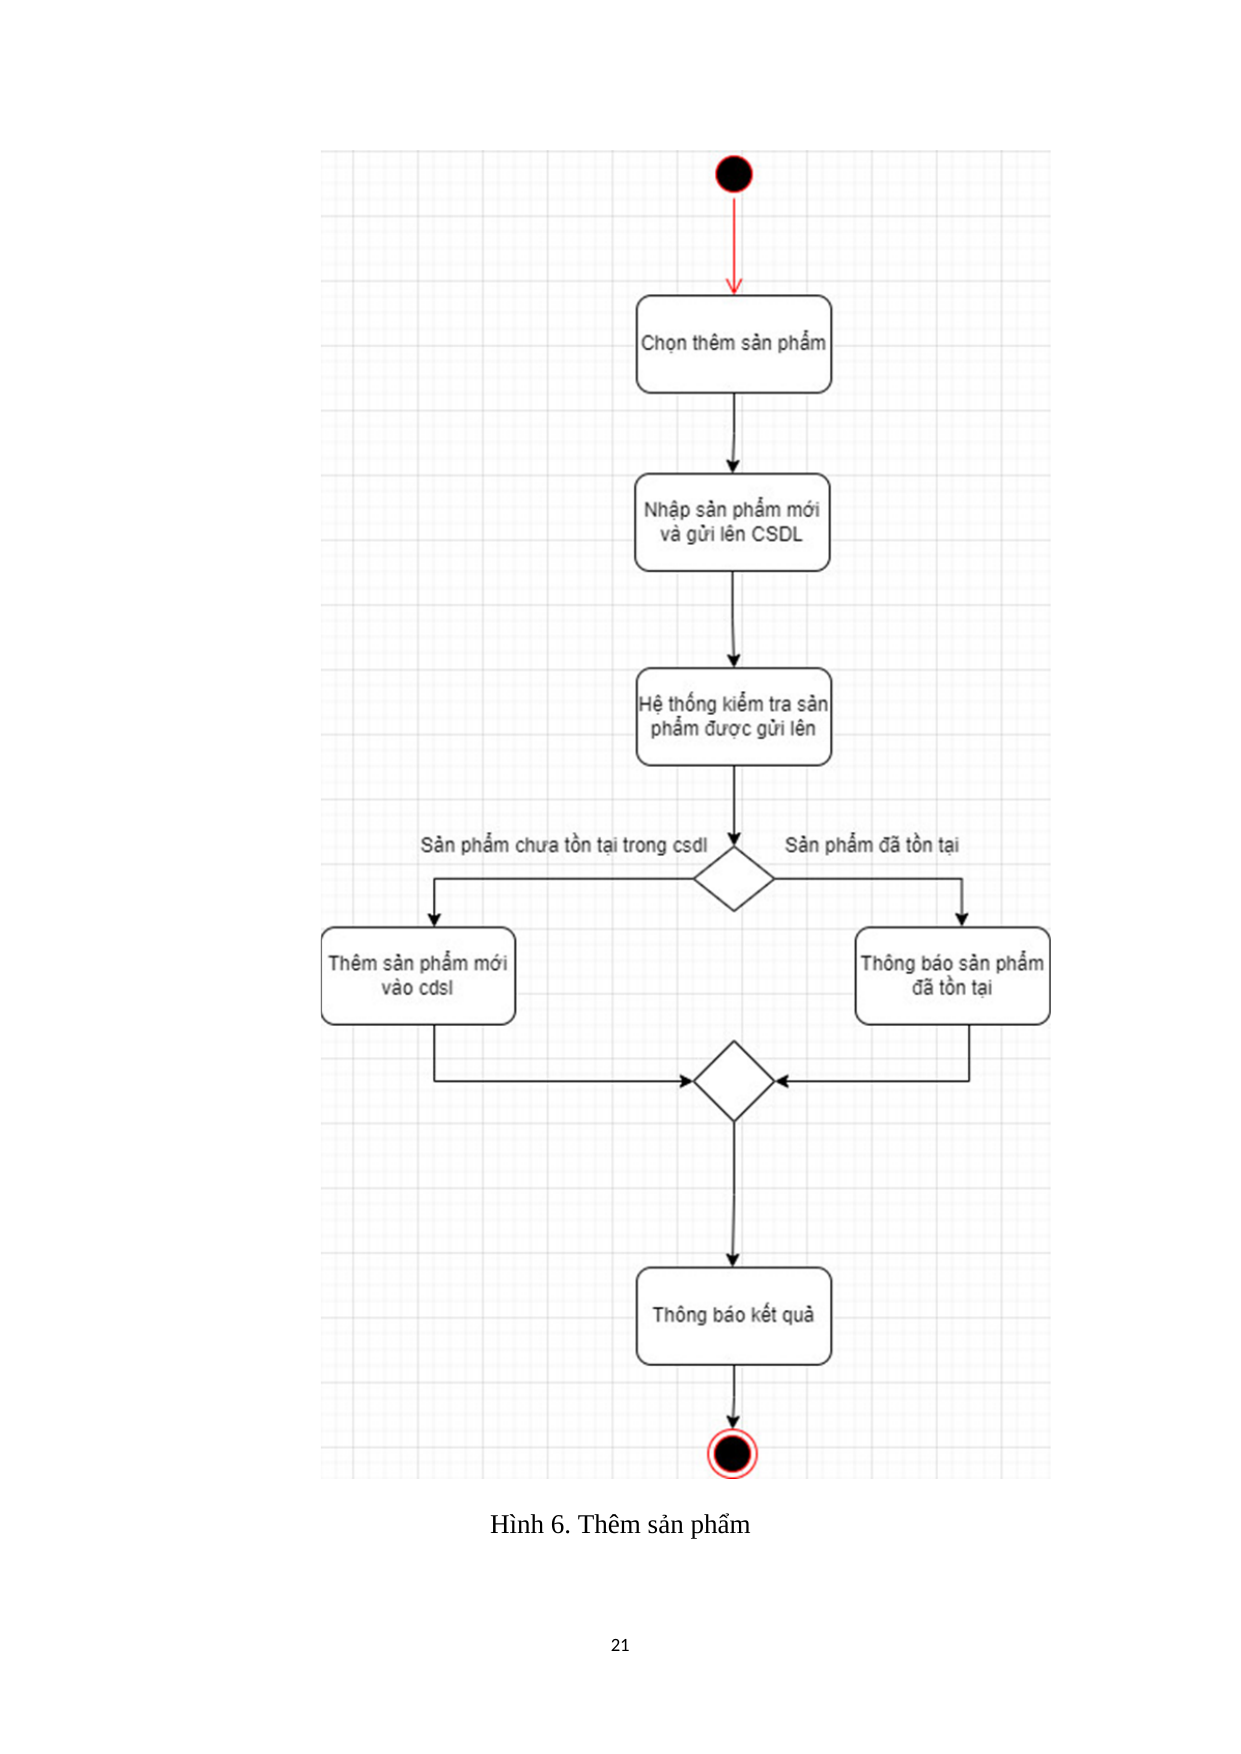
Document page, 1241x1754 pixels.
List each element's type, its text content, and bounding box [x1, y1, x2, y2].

text Hình 6. Thêm sản phẩm [187, 1508, 1053, 1539]
picture [320, 150, 1051, 1479]
